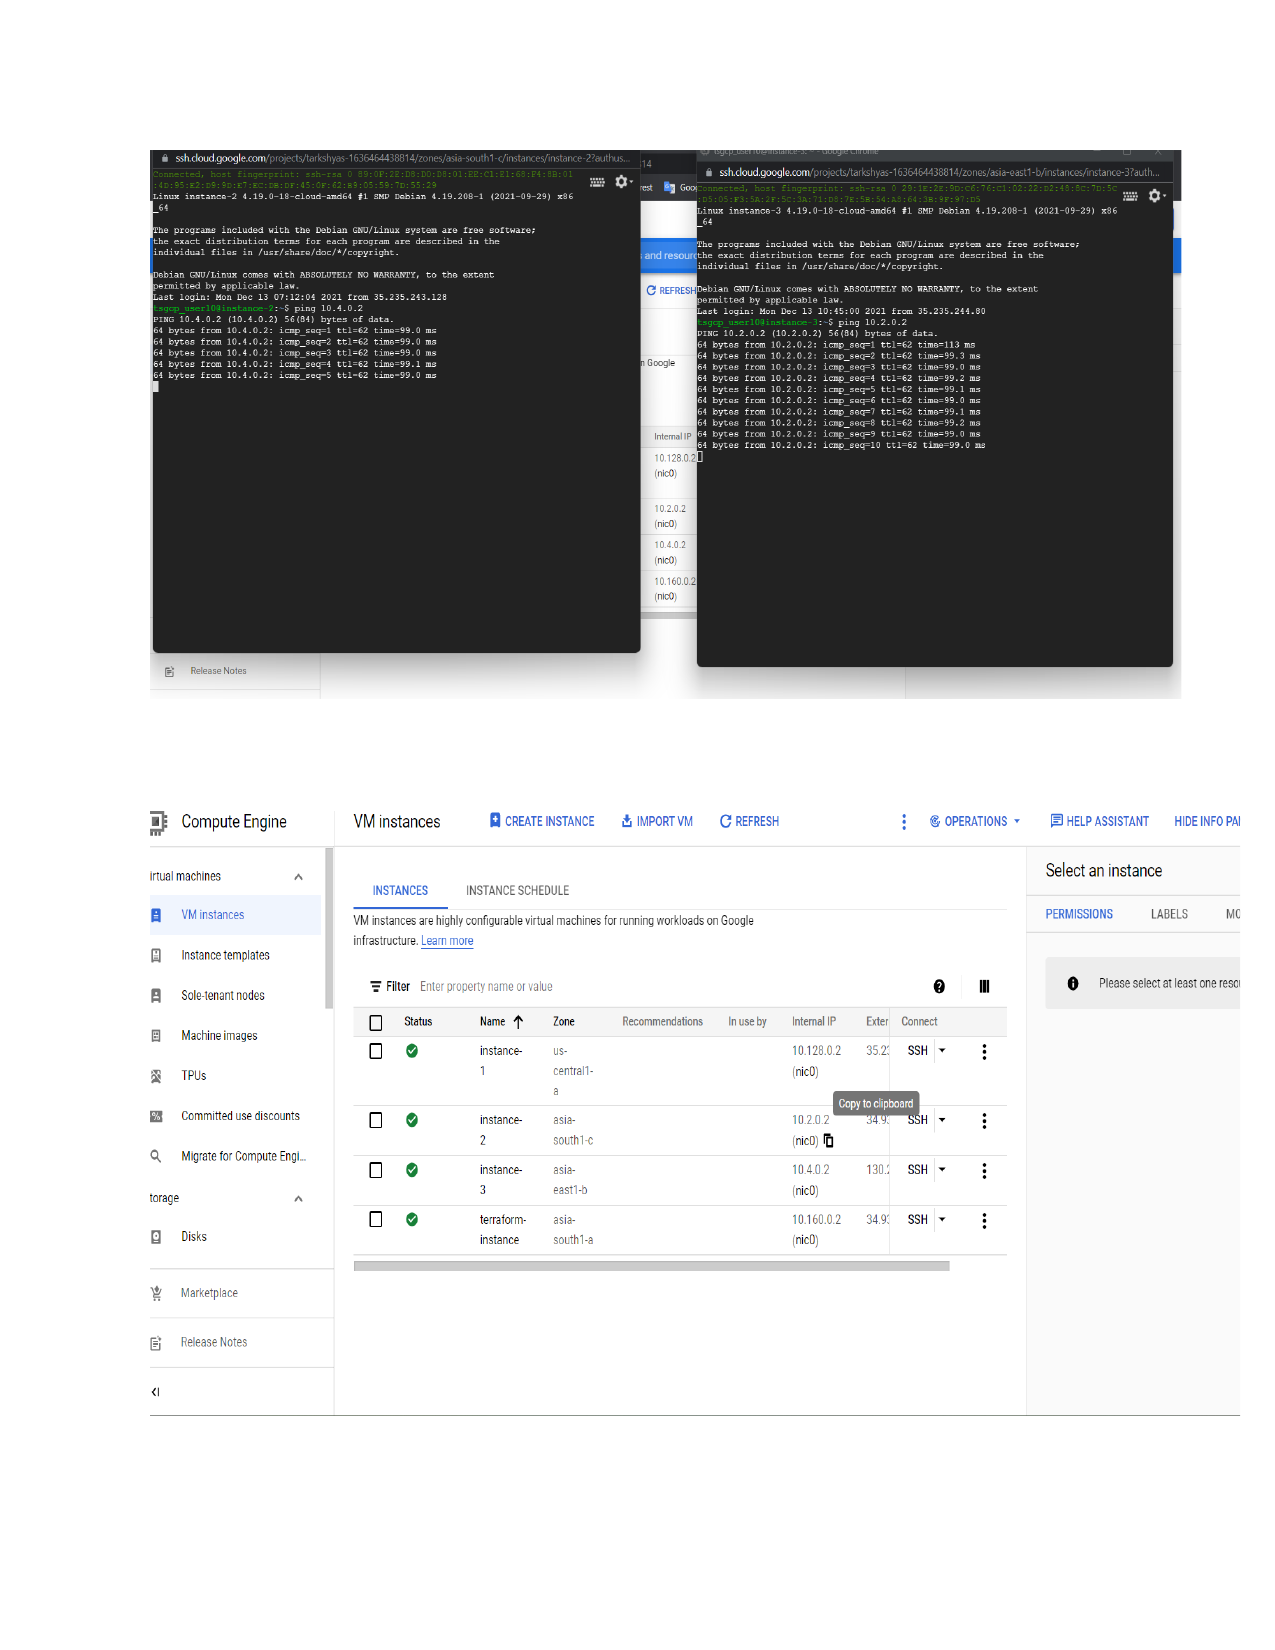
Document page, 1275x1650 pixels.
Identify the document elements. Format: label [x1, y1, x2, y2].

picture [150, 811, 1241, 1416]
picture [150, 150, 1182, 699]
